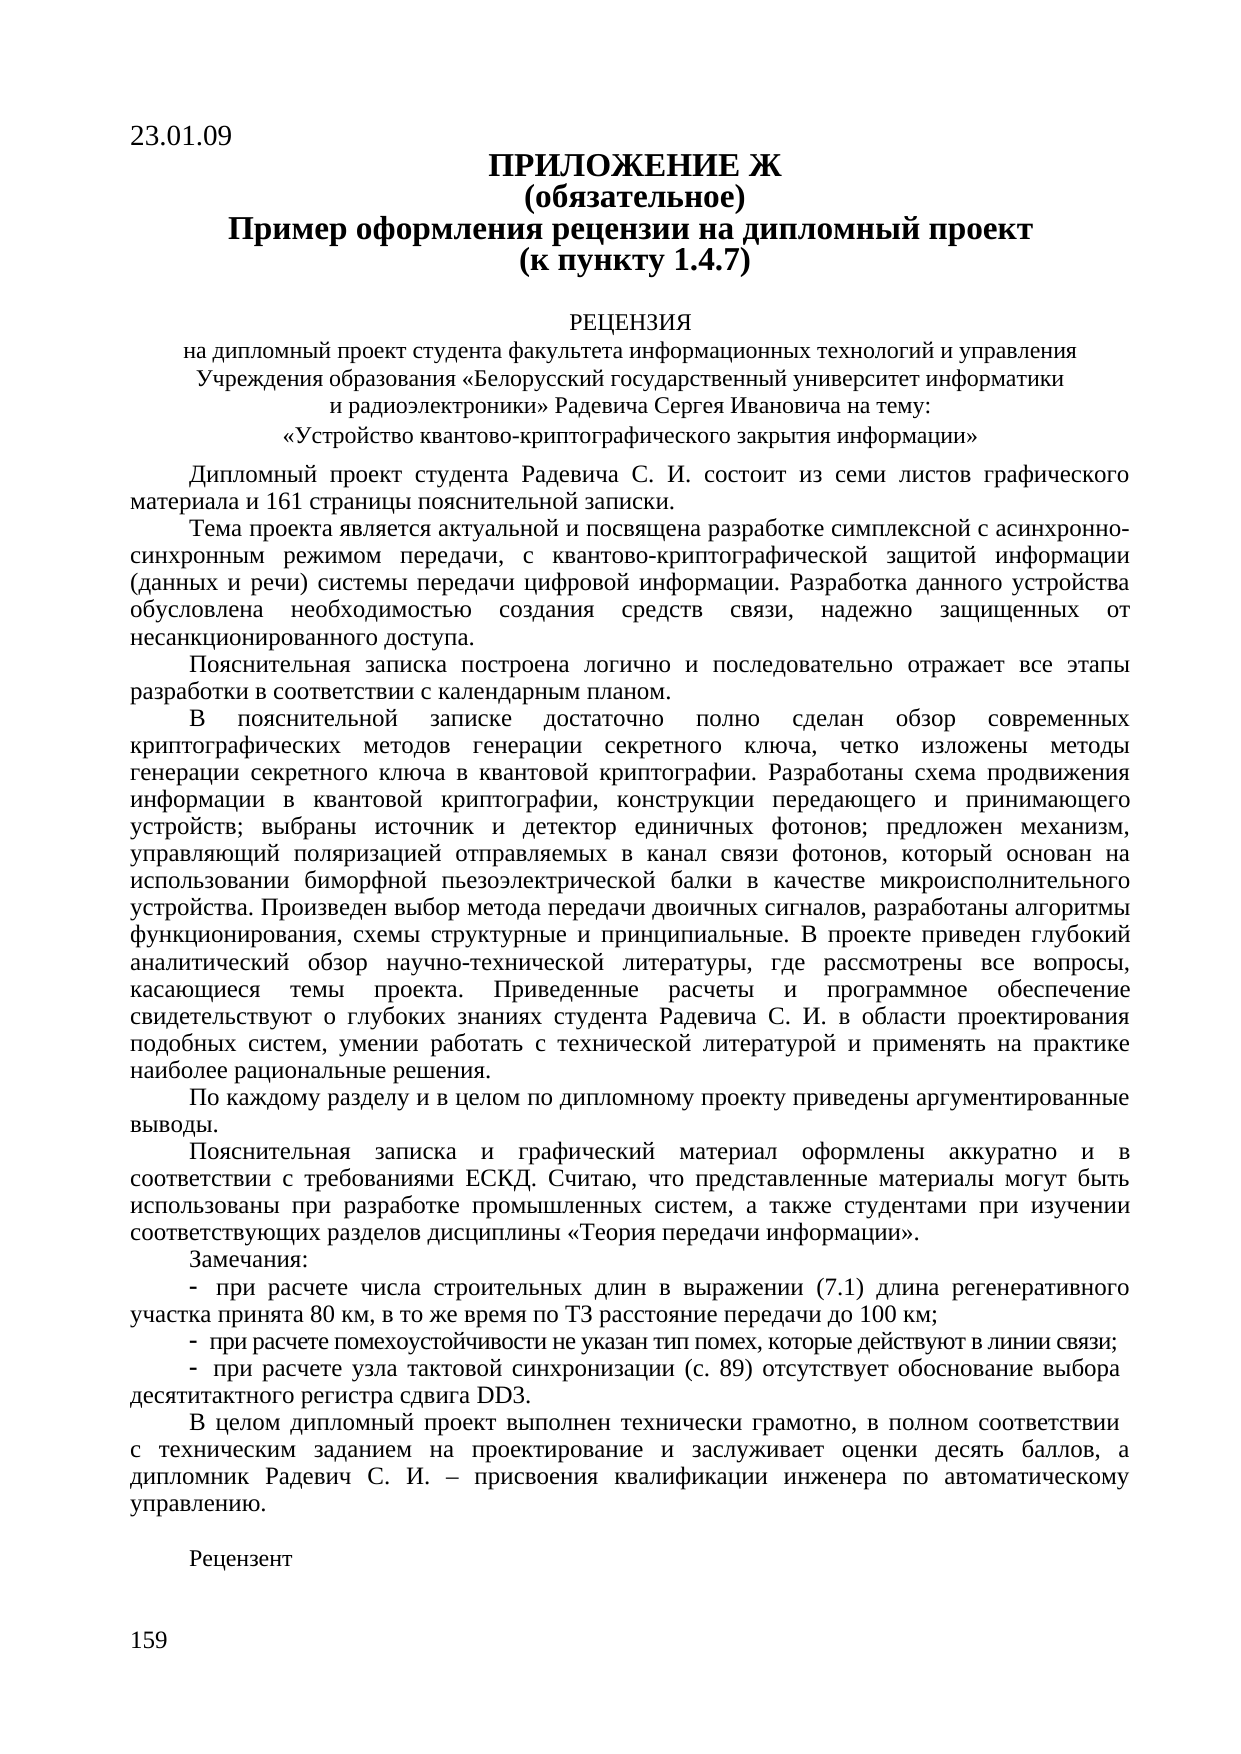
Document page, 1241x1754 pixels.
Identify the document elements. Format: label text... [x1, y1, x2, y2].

text РЕЦЕНЗИЯ [130, 307, 1131, 336]
list при расчете помехоустойчивости не указан тип помех, которые действуют в линии связи; [130, 1327, 1131, 1354]
text Замечания: [130, 1246, 1131, 1273]
text Пояснительная записка построена логично и последовательно отражает все этапы разработки в соответствии с календарным планом. [130, 650, 1131, 704]
list при расчете числа строительных длин в выражении (7.1) длина регенеративного участка принята , в то же время по ТЗ расстояние передачи до ; [130, 1273, 1131, 1327]
text на дипломный проект студента факультета информационных технологий и управления Учреждения образования «Белорусский государственный университет информатики и радиоэлектроники» Радевича Сергея Ивановича на тему: [130, 336, 1131, 419]
text В целом дипломный проект выполнен технически грамотно, в полном соответствии с техническим заданием на проектирование и заслуживает оценки десять баллов, а дипломник Радевич С. И. – присвоения квалификации инженера по автоматическому управлению. [130, 1409, 1131, 1517]
text Дипломный проект студента Радевича С. И. состоит из семи листов графического материала и 161 страницы пояснительной записки. [130, 461, 1131, 515]
text Пояснительная записка и графический материал оформлены аккуратно и в соответствии с требованиями ЕСКД. Считаю, что представленные материалы могут быть использованы при разработке промышленных систем, а также студентами при изучении соответствующих разделов дисциплины «Теория передачи информации». [130, 1138, 1131, 1246]
list при расчете узла тактовой синхронизации (с. 89) отсутствует обоснование выбора десятитактного регистра сдвига DD3. [130, 1354, 1131, 1409]
text Рецензент [130, 1544, 1131, 1572]
text По каждому разделу и в целом по дипломному проекту приведены аргументированные выводы. [130, 1084, 1131, 1138]
text 23.01.09 [130, 118, 1134, 152]
text В пояснительной записке достаточно полно сделан обзор современных криптографических методов генерации секретного ключа, четко изложены методы генерации секретного ключа в квантовой криптографии. Разработаны схема продвижения информации в квантовой криптографии, конструкции передающего и принимающего устройств; выбраны источник и детектор единичных фотонов; предложен механизм, управляющий поляризацией отправляемых в канал связи фотонов, который основан на использовании биморфной пьезоэлектрической балки в качестве микроисполнительного устройства. Произведен выбор метода передачи двоичных сигналов, разработаны алгоритмы функционирования, схемы структурные и принципиальные. В проекте приведен глубокий аналитический обзор научно-технической литературы, где рассмотрены все вопросы, касающиеся темы проекта. Приведенные расчеты и программное обеспечение свидетельствуют о глубоких знаниях студента Радевича С. И. в области проектирования подобных систем, умении работать с технической литературой и применять на практике наиболее рациональные решения. [130, 704, 1131, 1084]
text Тема проекта является актуальной и посвящена разработке симплексной с асинхронно-синхронным режимом передачи, с квантово-криптографической защитой информации (данных и речи) системы передачи цифровой информации. Разработка данного устройства обусловлена необходимостью создания средств связи, надежно защищенных от несанкционированного доступа. [130, 515, 1131, 650]
text «Устройство квантово-криптографического закрытия информации» [130, 421, 1131, 448]
subtitle Приложение Ж (обязательное) Пример оформления рецензии на дипломный проект (к пункту 1.4.7) [130, 152, 1140, 277]
